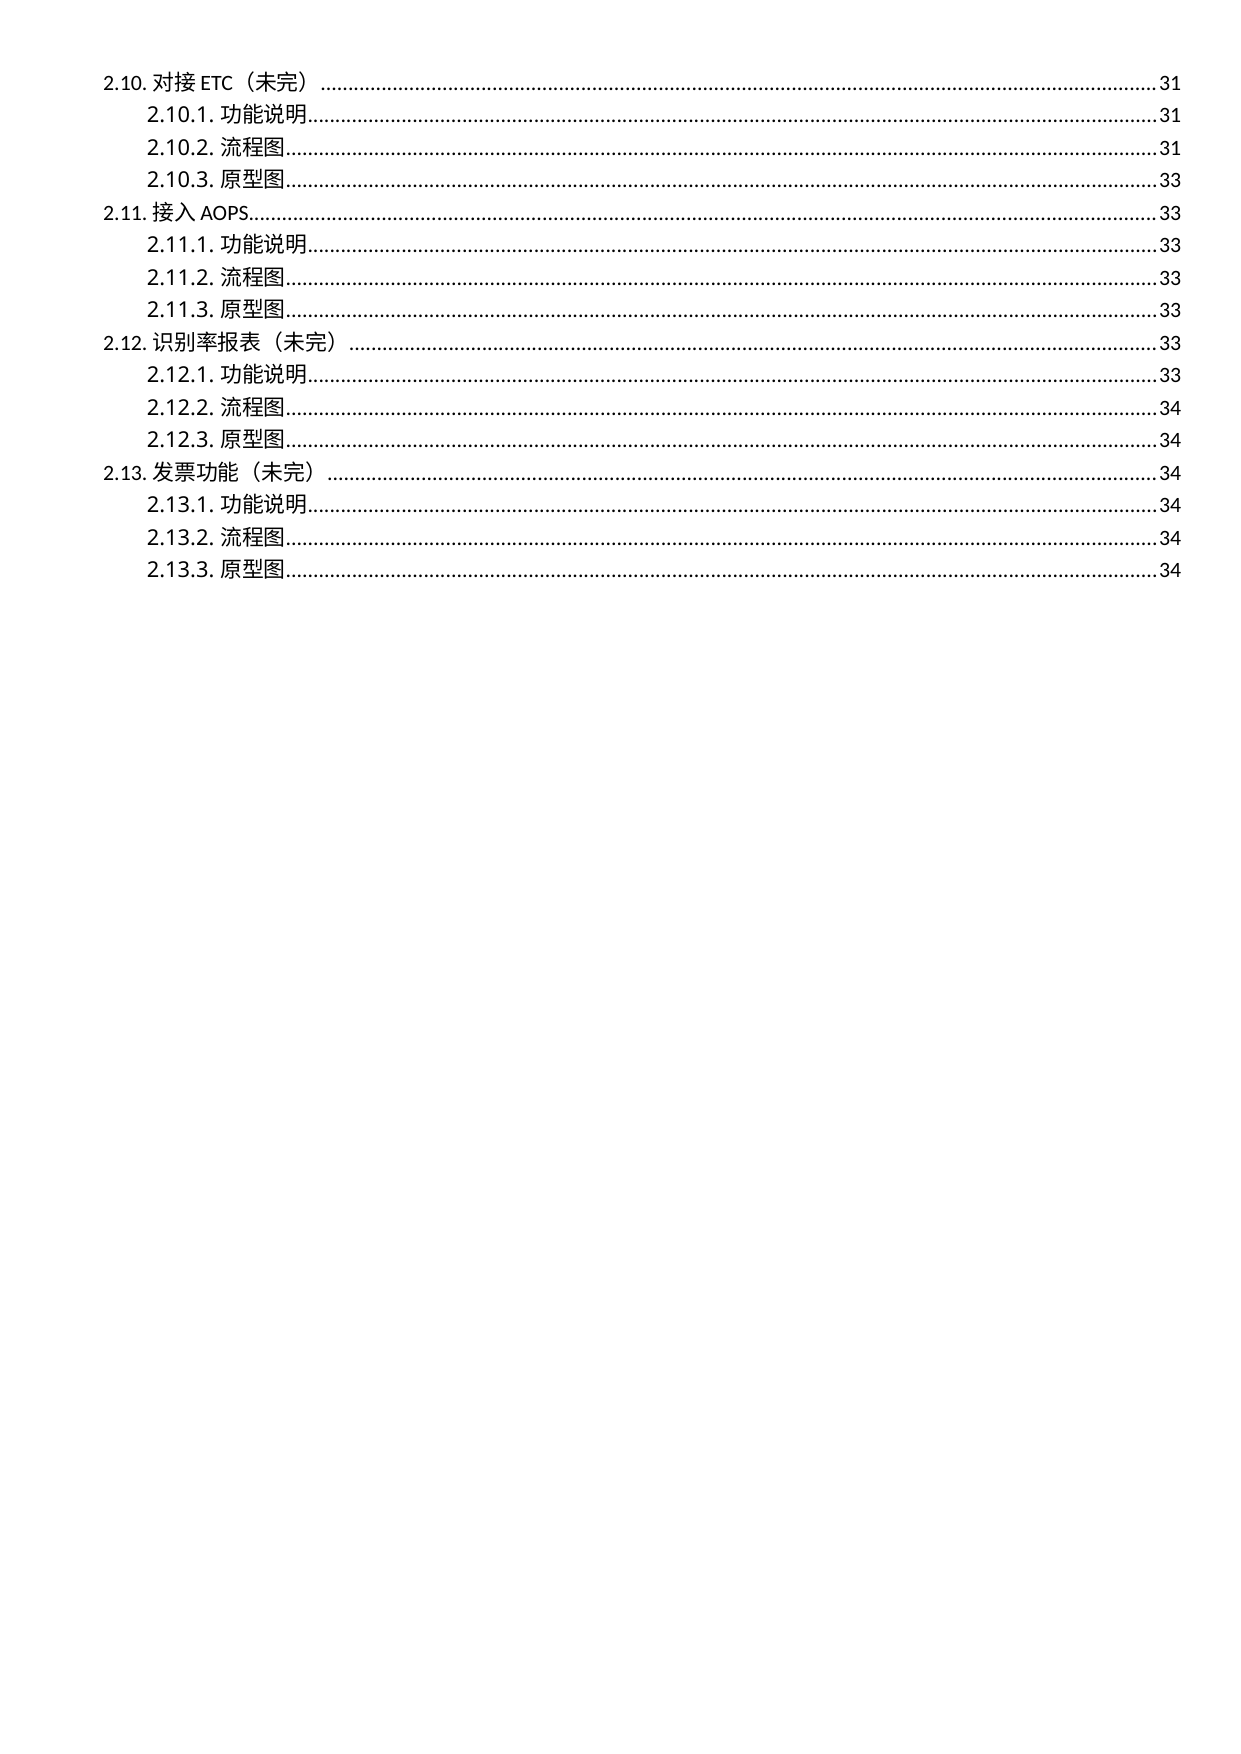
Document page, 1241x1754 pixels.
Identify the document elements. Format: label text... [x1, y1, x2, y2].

text 2.10.2. 流程图 31 [147, 129, 1181, 162]
text 2.13.2. 流程图 34 [147, 519, 1181, 552]
text 2.11.2. 流程图 33 [147, 259, 1181, 292]
text 2.13. 发票功能（未完） 34 [103, 454, 1181, 487]
text 2.10.3. 原型图 33 [147, 162, 1181, 194]
text 2.11.1. 功能说明 33 [147, 227, 1181, 259]
text 2.12. 识别率报表（未完） 33 [103, 324, 1181, 357]
text 2.12.1. 功能说明 33 [147, 357, 1181, 389]
text 2.10. 对接ETC（未完） 31 [103, 64, 1181, 97]
text 2.12.2. 流程图 34 [147, 389, 1181, 422]
text 2.11. 接入AOPS 33 [103, 194, 1181, 227]
text 2.12.3. 原型图 34 [147, 422, 1181, 454]
text 2.11.3. 原型图 33 [147, 292, 1181, 324]
text 2.13.1. 功能说明 34 [147, 487, 1181, 519]
text 2.13.3. 原型图 34 [147, 552, 1181, 584]
text 2.10.1. 功能说明 31 [147, 97, 1181, 129]
